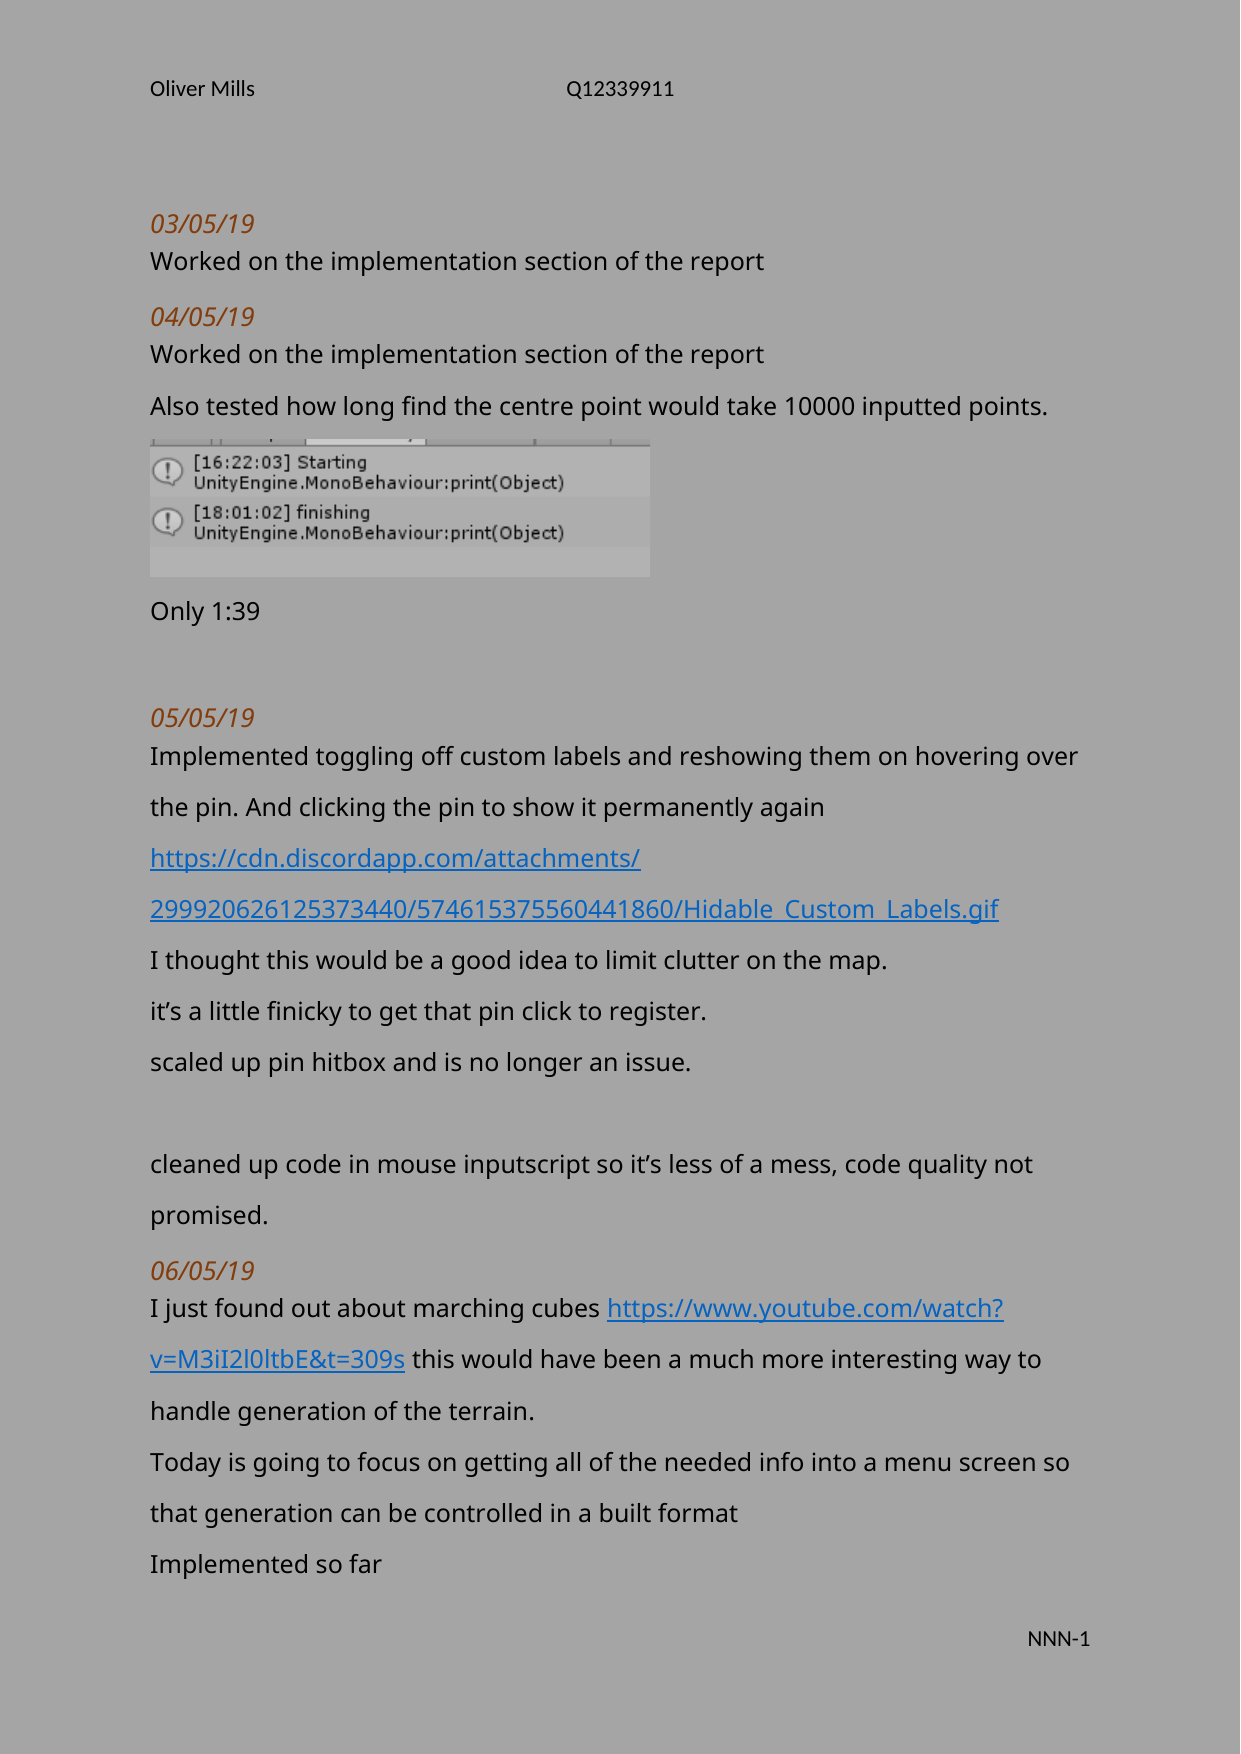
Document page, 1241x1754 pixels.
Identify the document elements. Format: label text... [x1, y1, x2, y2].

text Today is going to focus on getting all of the needed info into a menu screen so that generation can be controlled in a built format Implemented so far [150, 1444, 1090, 1580]
text Also tested how long find the centre point would take 10000 inputted points. [150, 388, 1090, 422]
text I just found out about marching cubes https://www.youtube.com/watch?v=M3iI2l0ltbE&t=309s this would have been a much more interesting way to handle generation of the terrain. [150, 1291, 1090, 1427]
text Worked on the implementation section of the report [150, 337, 1090, 371]
picture [150, 439, 650, 577]
text Worked on the implementation section of the report [150, 243, 1090, 278]
text Only 1:39 [150, 594, 1090, 628]
subtitle 05/05/19 [150, 700, 1090, 735]
subtitle 04/05/19 [150, 299, 1090, 334]
text Implemented toggling off custom labels and reshowing them on hovering over the pin. And clicking the pin to show it permanently again [150, 738, 1090, 823]
text https://cdn.discordapp.com/attachments/299920626125373440/574615375560441860/Hidable_Custom_Labels.gif I thought this would be a good idea to limit clutter on the map. it’s a little finicky to get that pin click to register. scaled up pin hitbox and is no longer an issue. cleaned up code in mouse inputscript so it’s less of a mess, code quality not promised. [150, 840, 1090, 1232]
subtitle 03/05/19 [150, 205, 1090, 241]
subtitle 06/05/19 [150, 1253, 1090, 1288]
